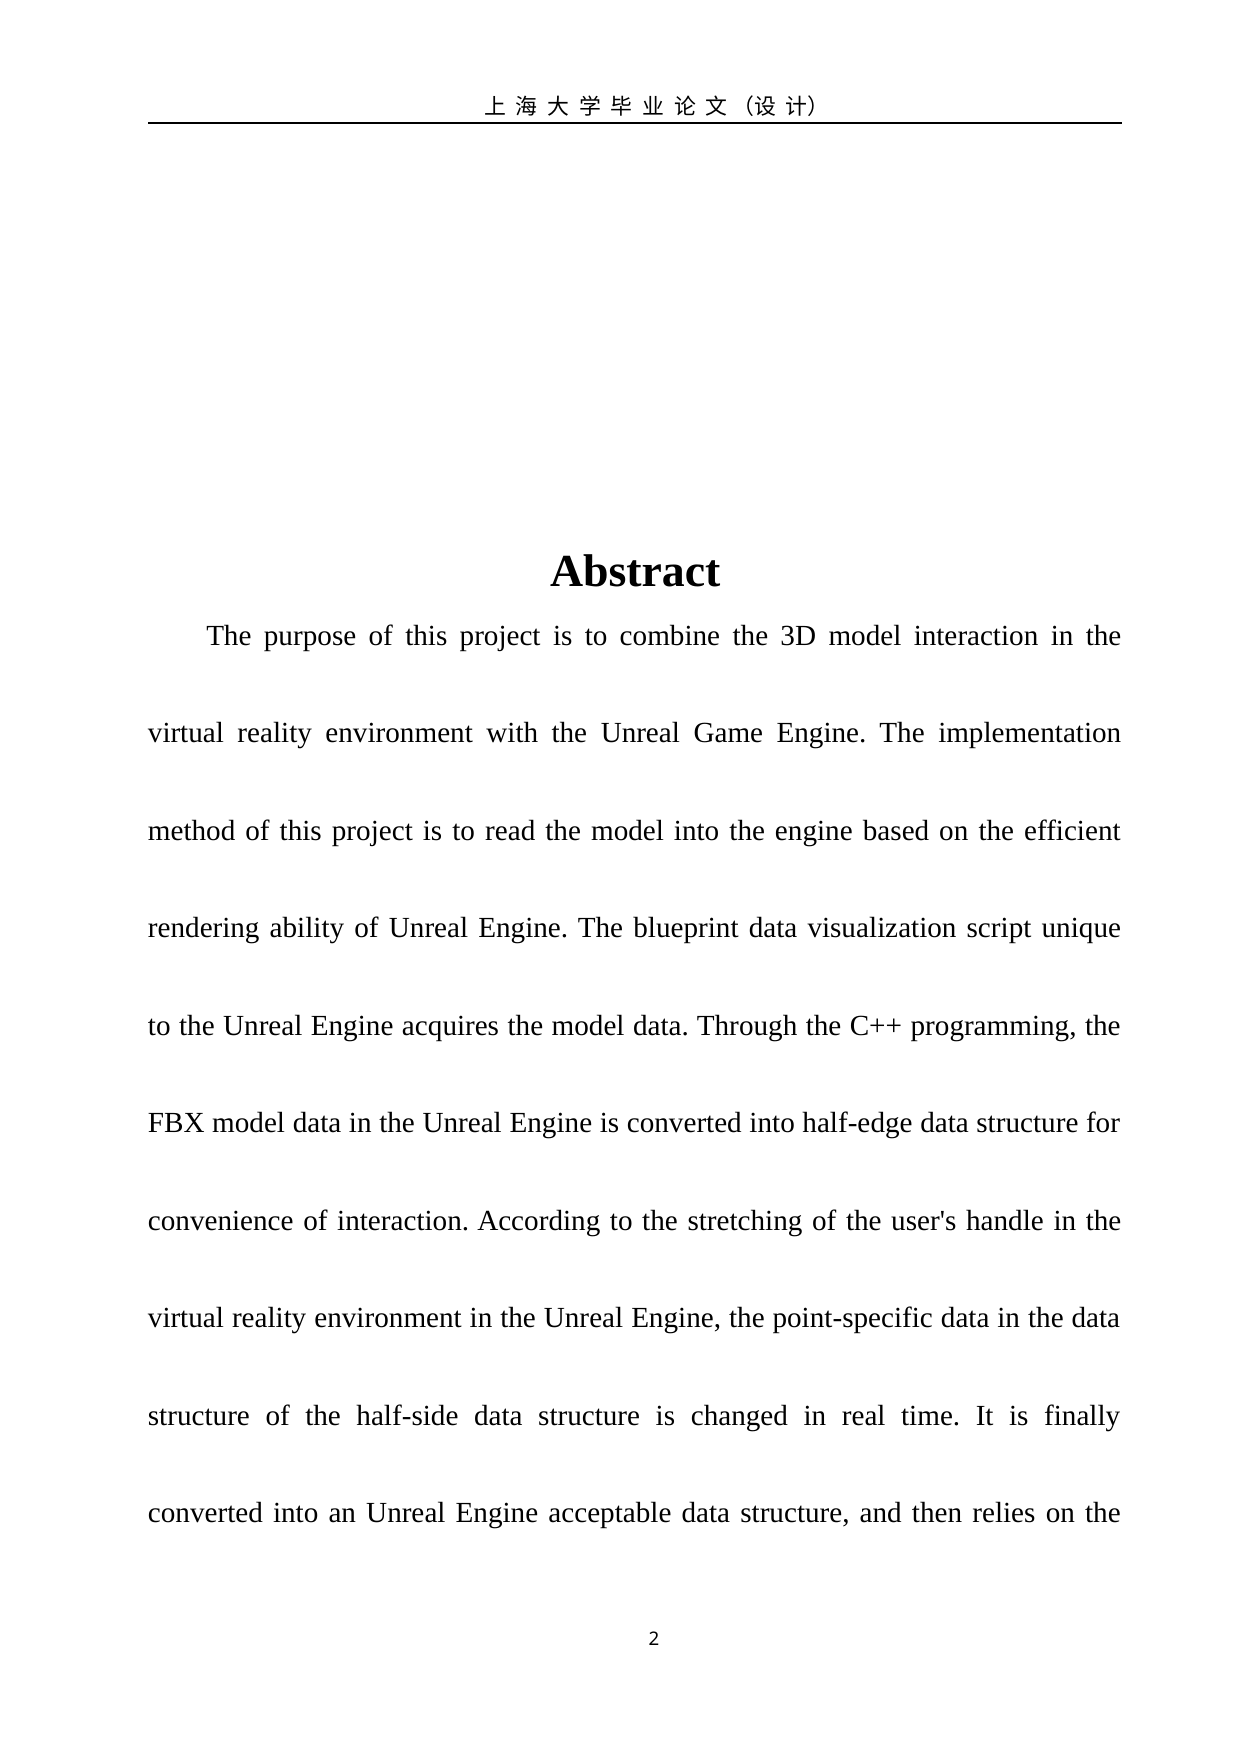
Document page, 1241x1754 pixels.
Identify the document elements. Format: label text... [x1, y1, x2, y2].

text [148, 602, 1122, 1544]
subtitle Abstract [148, 537, 1122, 602]
